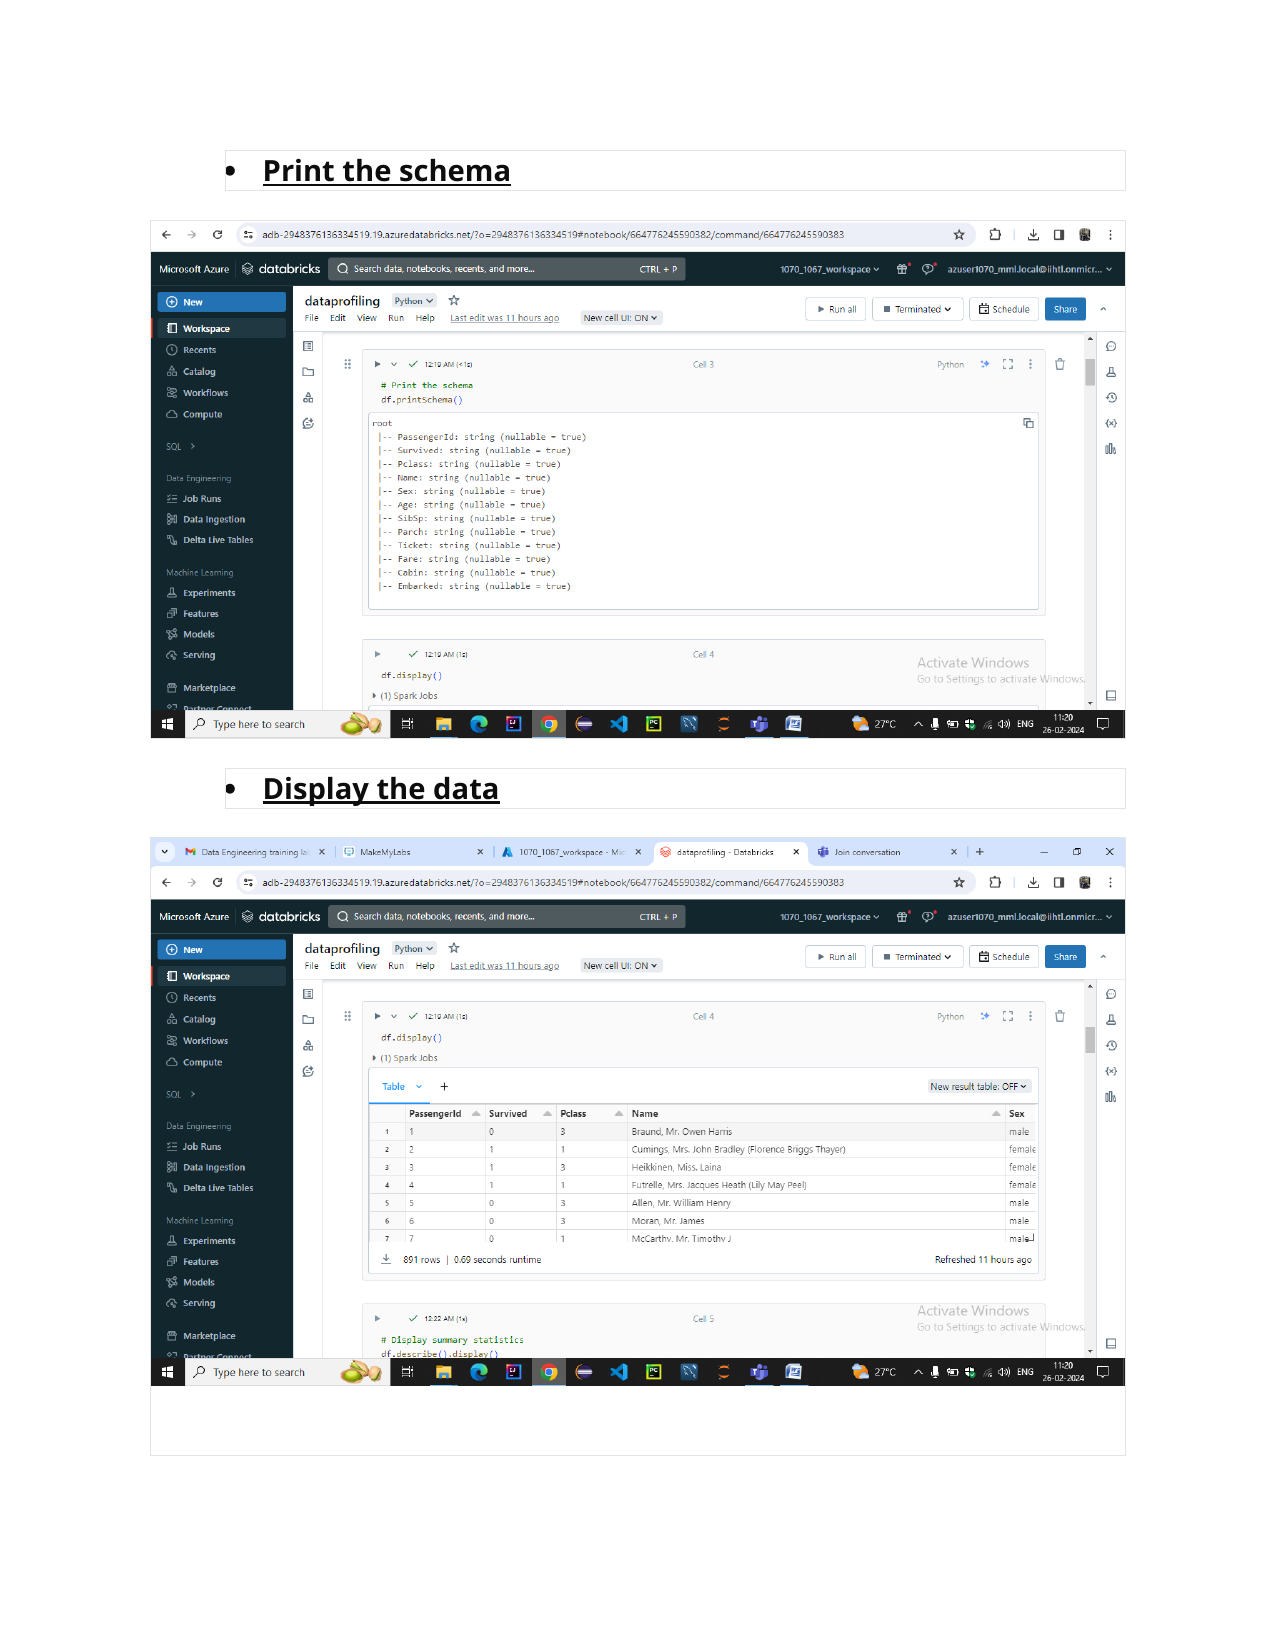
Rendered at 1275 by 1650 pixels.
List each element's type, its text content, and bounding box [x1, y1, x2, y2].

picture [151, 838, 1125, 1386]
subtitle Display the data [226, 769, 1125, 808]
subtitle Print the schema [226, 151, 1125, 190]
picture [151, 221, 1125, 738]
